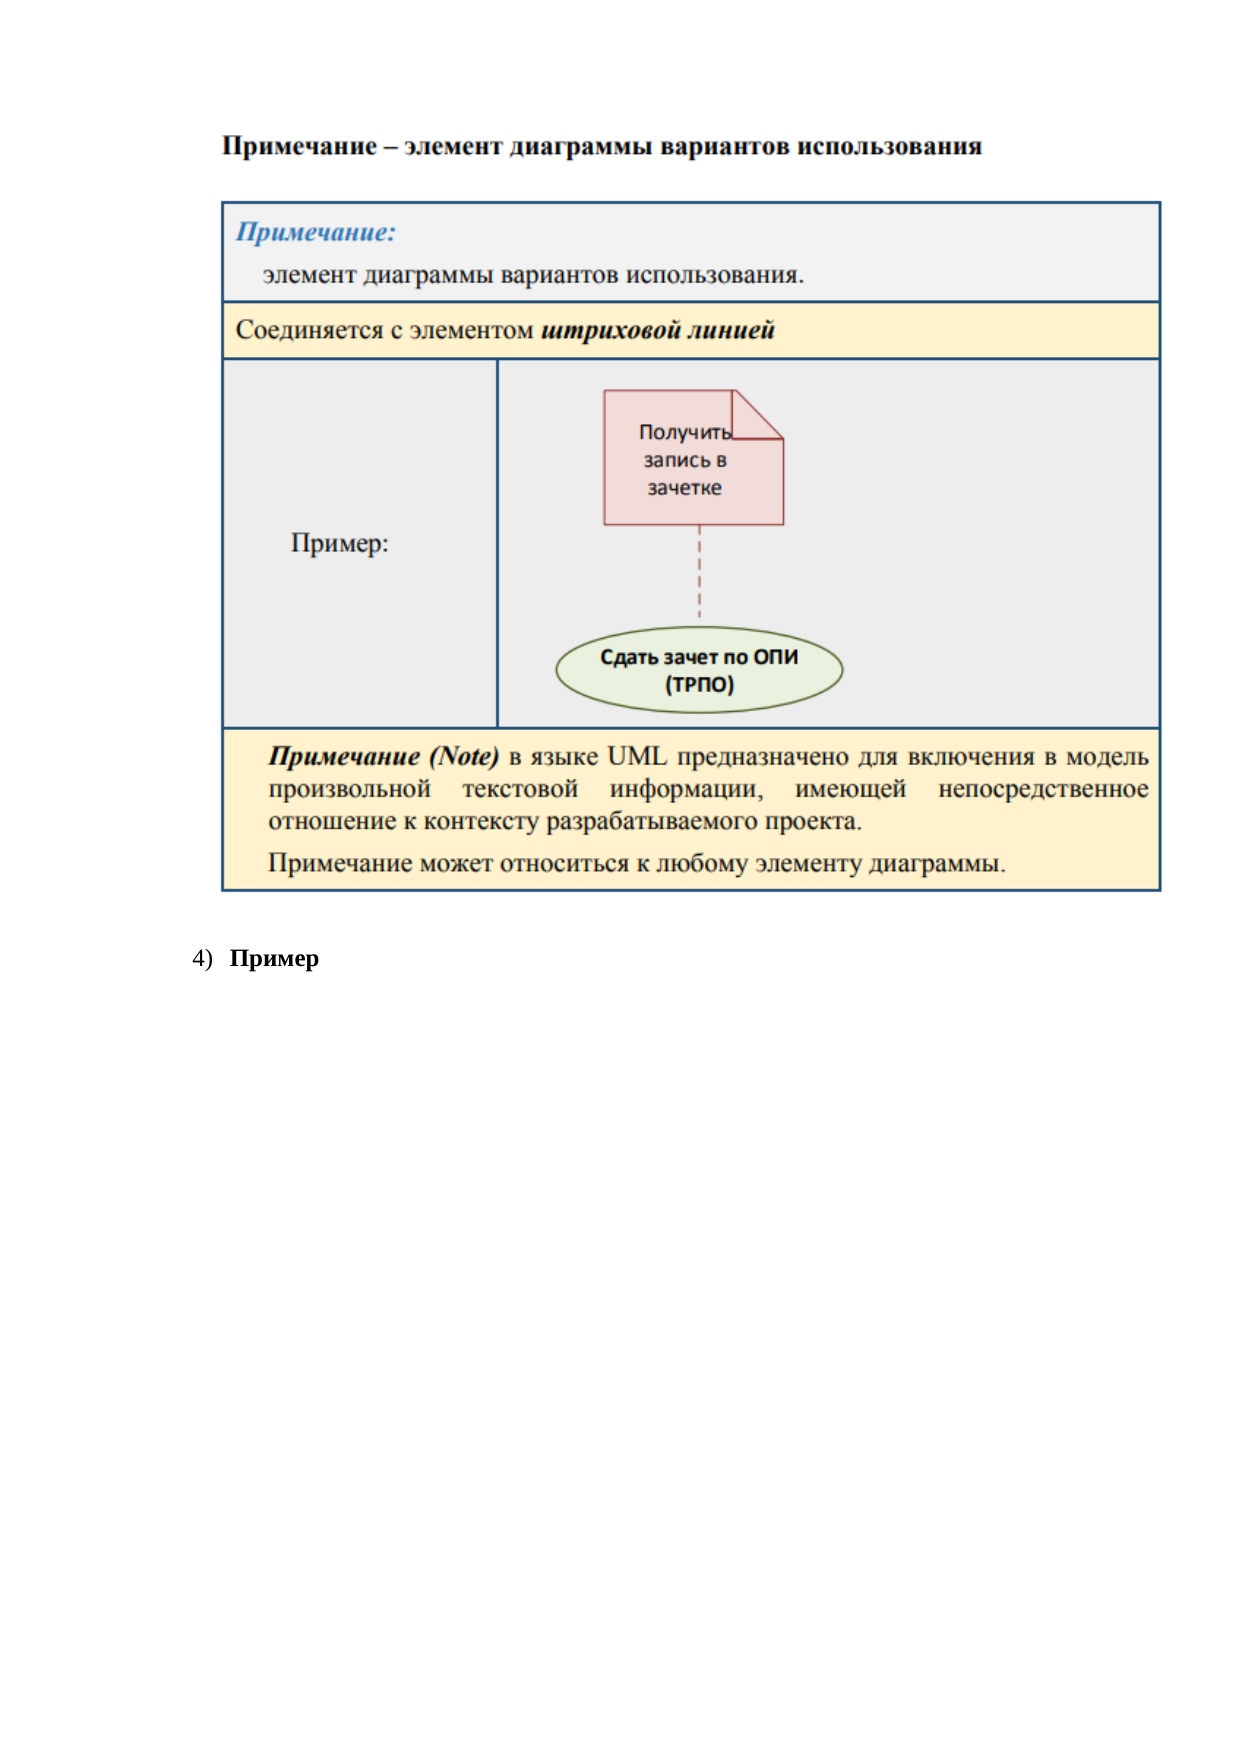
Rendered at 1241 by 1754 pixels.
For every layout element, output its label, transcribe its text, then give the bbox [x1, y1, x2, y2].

list Пример [192, 943, 1152, 972]
picture [214, 118, 1190, 914]
